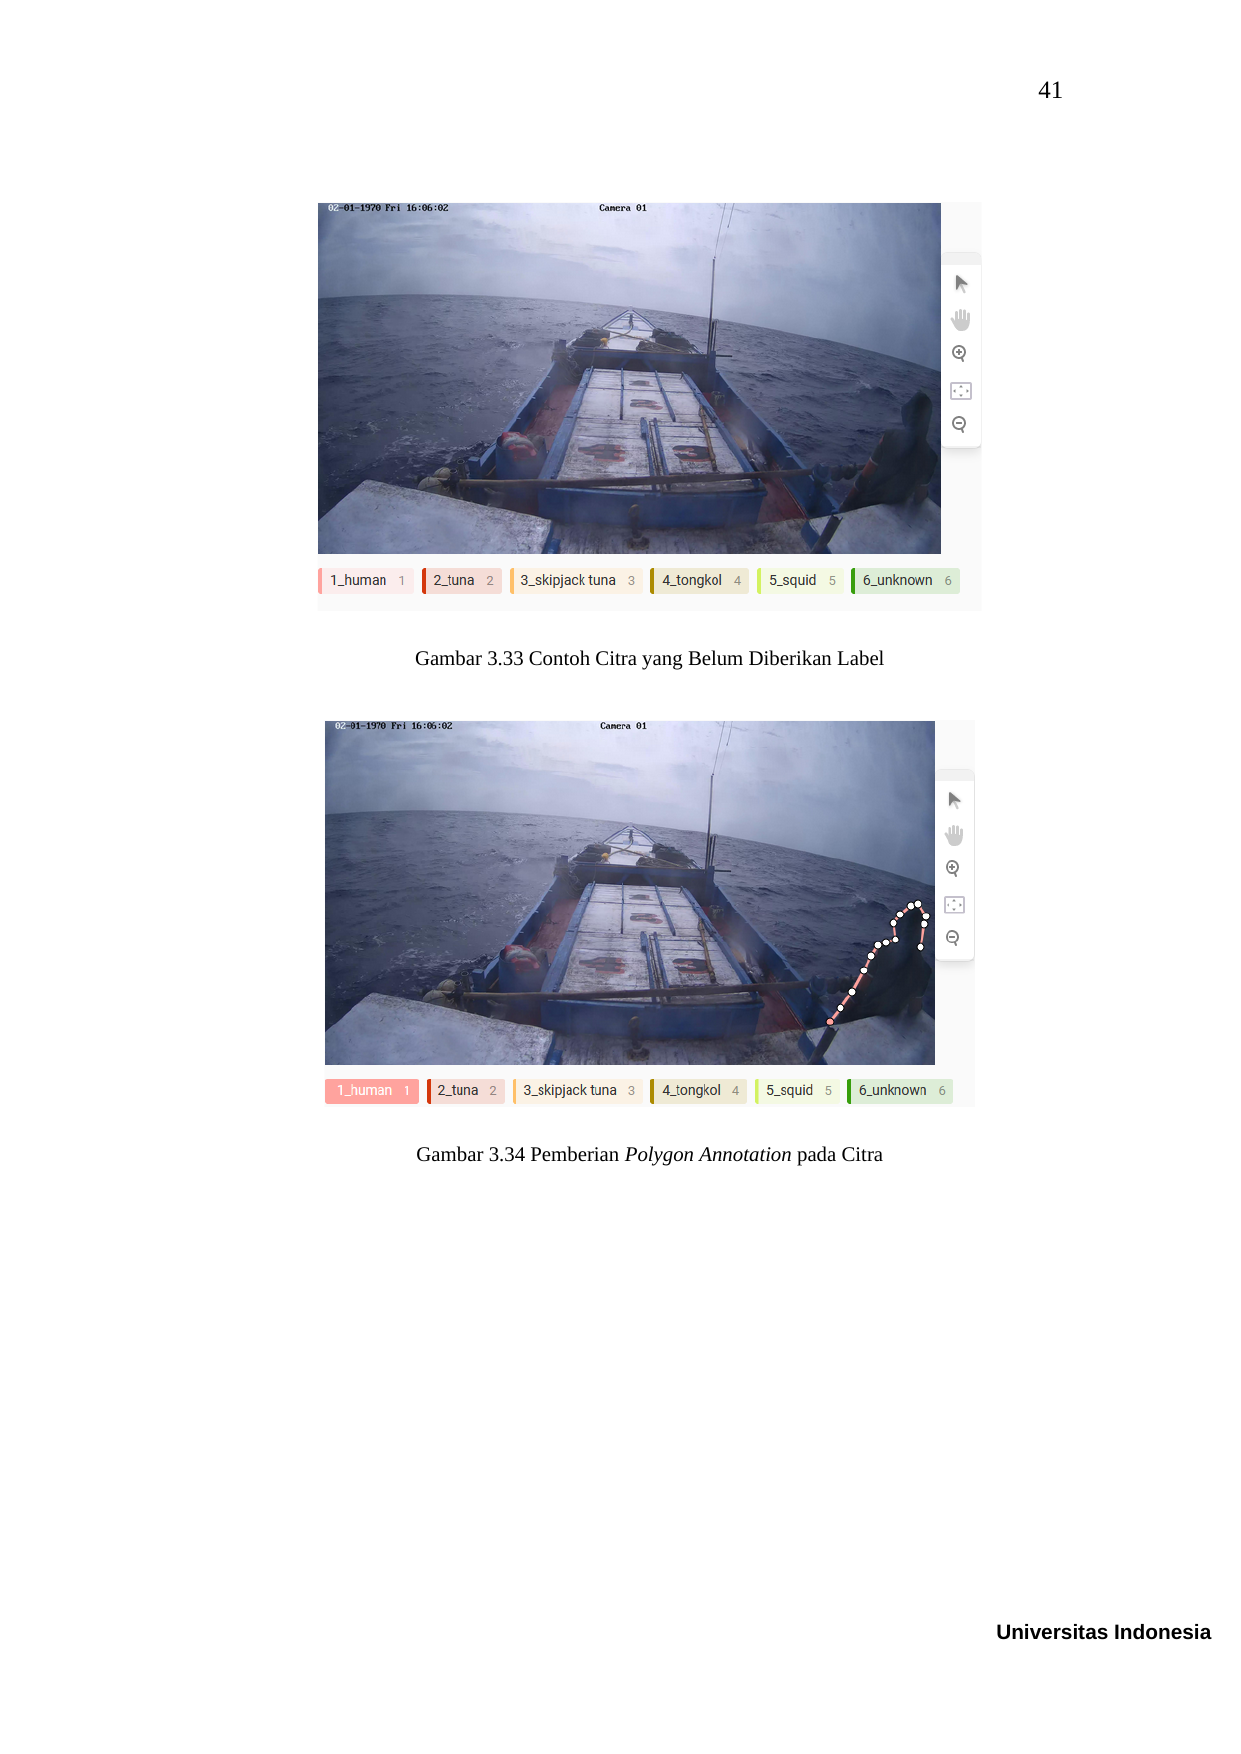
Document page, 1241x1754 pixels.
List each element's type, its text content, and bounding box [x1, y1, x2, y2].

picture [324, 720, 975, 1107]
picture [317, 202, 982, 611]
